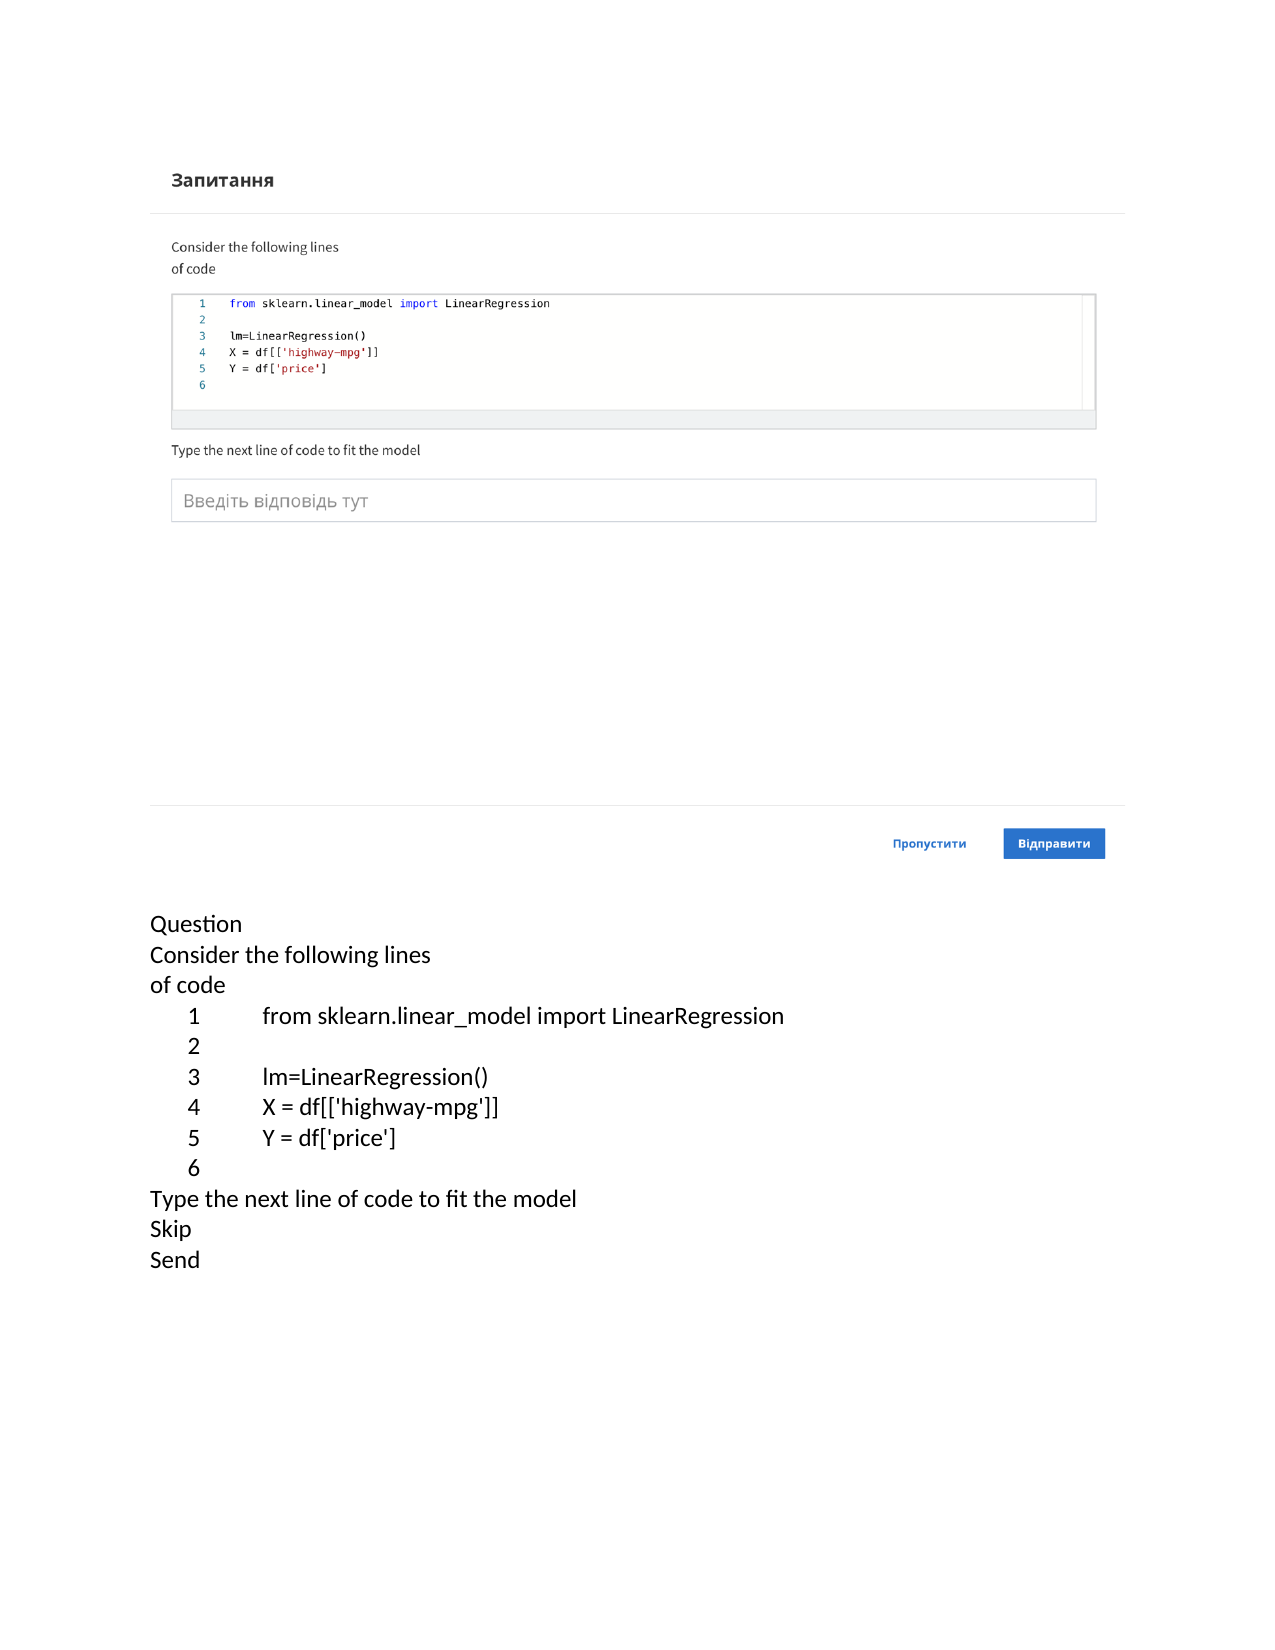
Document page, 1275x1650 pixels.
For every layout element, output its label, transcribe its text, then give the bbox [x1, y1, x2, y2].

list lm=LinearRegression() [187, 1061, 1125, 1091]
list X = df[['highway-mpg']] [187, 1091, 1125, 1122]
picture [150, 150, 1125, 878]
text of code [150, 969, 1125, 1000]
list from sklearn.linear_model import LinearRegression [187, 1000, 1125, 1030]
text Skip [150, 1213, 1125, 1244]
text Question [150, 908, 1125, 939]
list Y = df['price'] [187, 1122, 1125, 1152]
text Type the next line of code to fit the model [150, 1183, 1125, 1213]
text Consider the following lines [150, 939, 1125, 969]
text Send [150, 1244, 1125, 1274]
